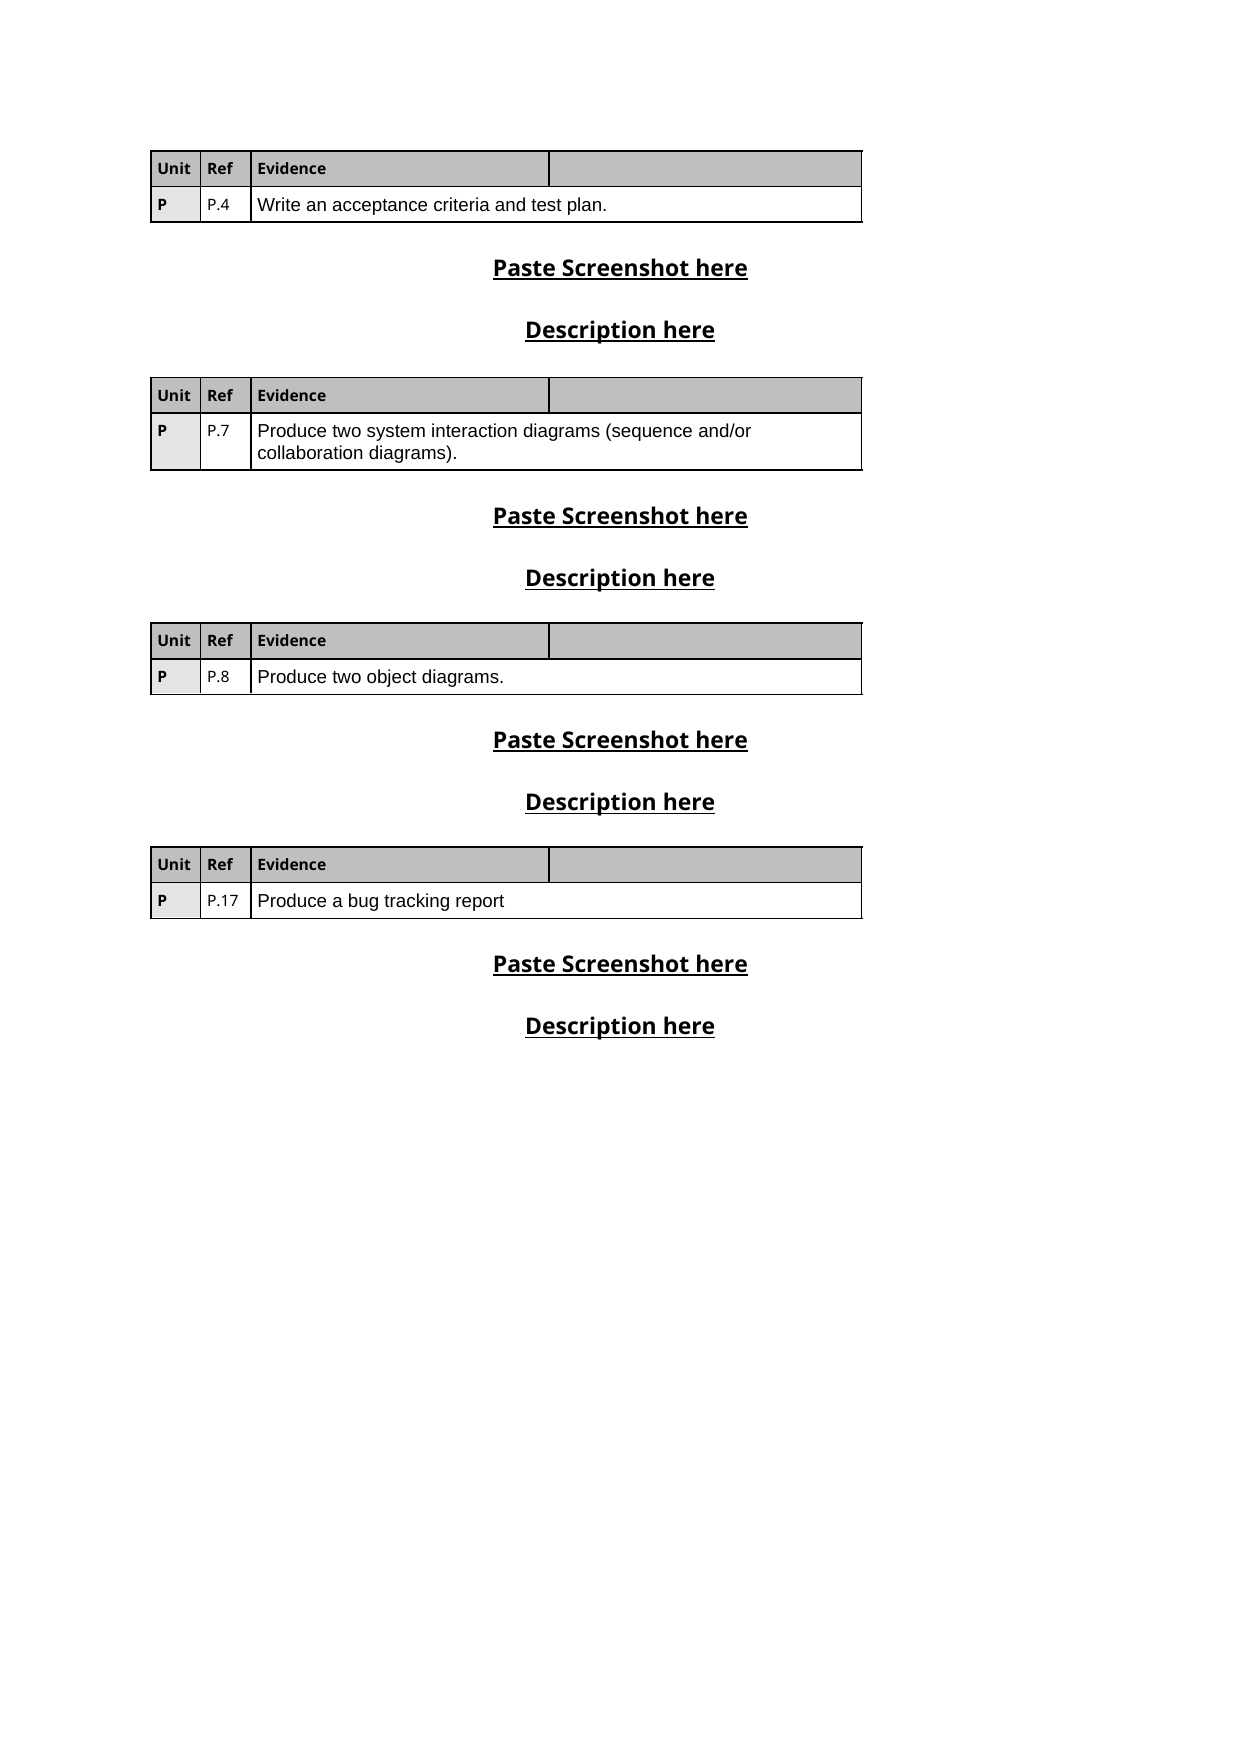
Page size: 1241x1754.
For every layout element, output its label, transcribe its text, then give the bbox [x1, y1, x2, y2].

table_cell P.8 [201, 660, 250, 693]
table_cell Write an acceptance criteria and test plan. [252, 187, 861, 221]
text Paste Screenshot here [150, 252, 1090, 283]
text Paste Screenshot here [150, 500, 1090, 531]
text Paste Screenshot here [150, 948, 1090, 979]
table_cell Produce a bug tracking report [252, 883, 861, 917]
table_cell Produce two object diagrams. [252, 660, 861, 693]
table_header [550, 624, 861, 658]
table_header Ref [201, 378, 250, 412]
table_cell P [152, 660, 200, 693]
table_header Unit [152, 624, 200, 658]
table_header Evidence [252, 624, 548, 658]
table_cell P [152, 414, 200, 469]
table_header Evidence [252, 378, 548, 412]
text Description here [150, 786, 1090, 817]
table_cell P.17 [201, 883, 250, 917]
table_header Ref [201, 624, 250, 658]
table_header Ref [201, 848, 250, 882]
table_cell P [152, 187, 200, 221]
table_header Evidence [252, 152, 548, 186]
table_cell P.4 [201, 187, 250, 221]
table_header Unit [152, 848, 200, 882]
table_header Unit [152, 152, 200, 186]
table_cell P [152, 883, 200, 917]
text Paste Screenshot here [150, 724, 1090, 755]
text Description here [150, 562, 1090, 593]
table_header Ref [201, 152, 250, 186]
table_header Unit [152, 378, 200, 412]
table_header Evidence [252, 848, 548, 882]
table_header [550, 848, 861, 882]
table_cell P.7 [201, 414, 250, 469]
text Description here [150, 314, 1090, 345]
table_cell Produce two system interaction diagrams (sequence and/or collaboration diagrams). [252, 414, 861, 469]
table_header [550, 378, 861, 412]
table_header [550, 152, 861, 186]
text Description here [150, 1010, 1090, 1042]
